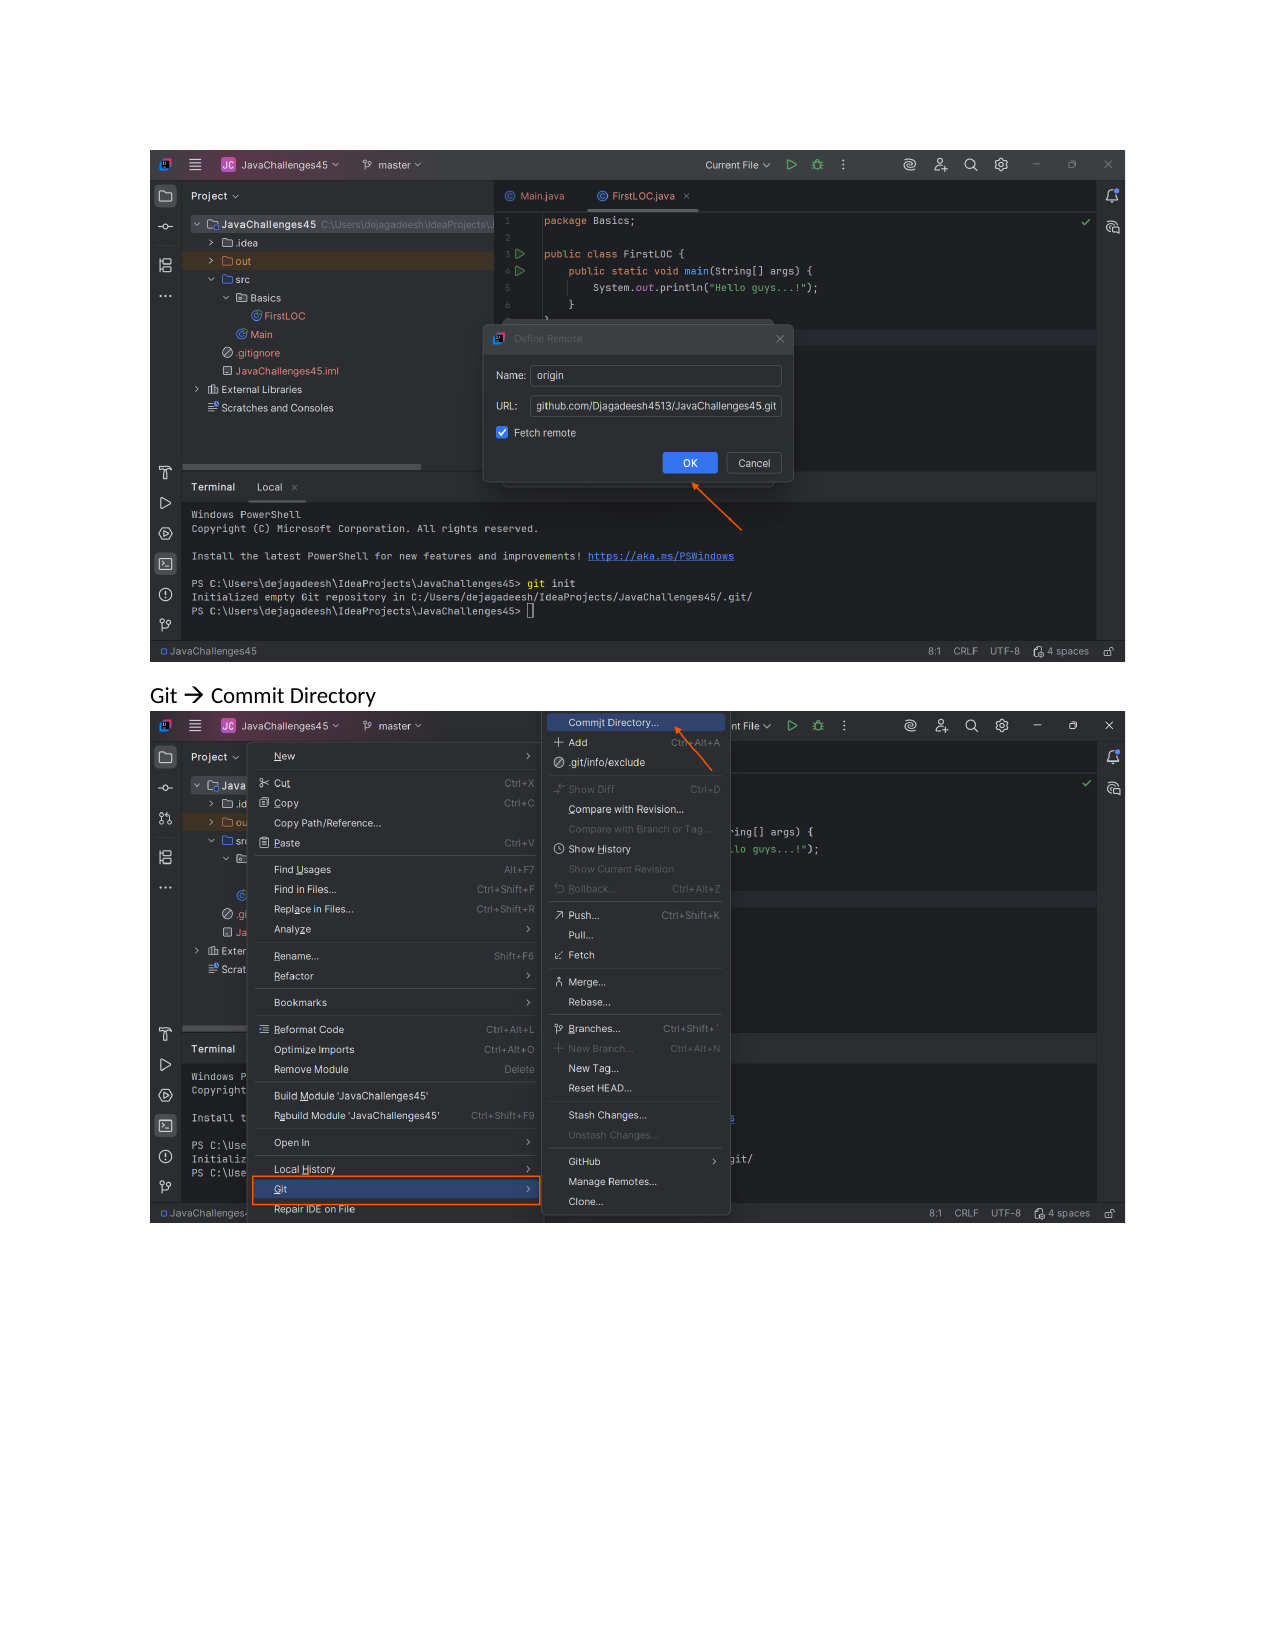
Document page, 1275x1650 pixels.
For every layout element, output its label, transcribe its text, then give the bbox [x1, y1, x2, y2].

text Git Commit Directory [150, 681, 1125, 711]
picture [150, 711, 1125, 1223]
picture [150, 150, 1125, 662]
